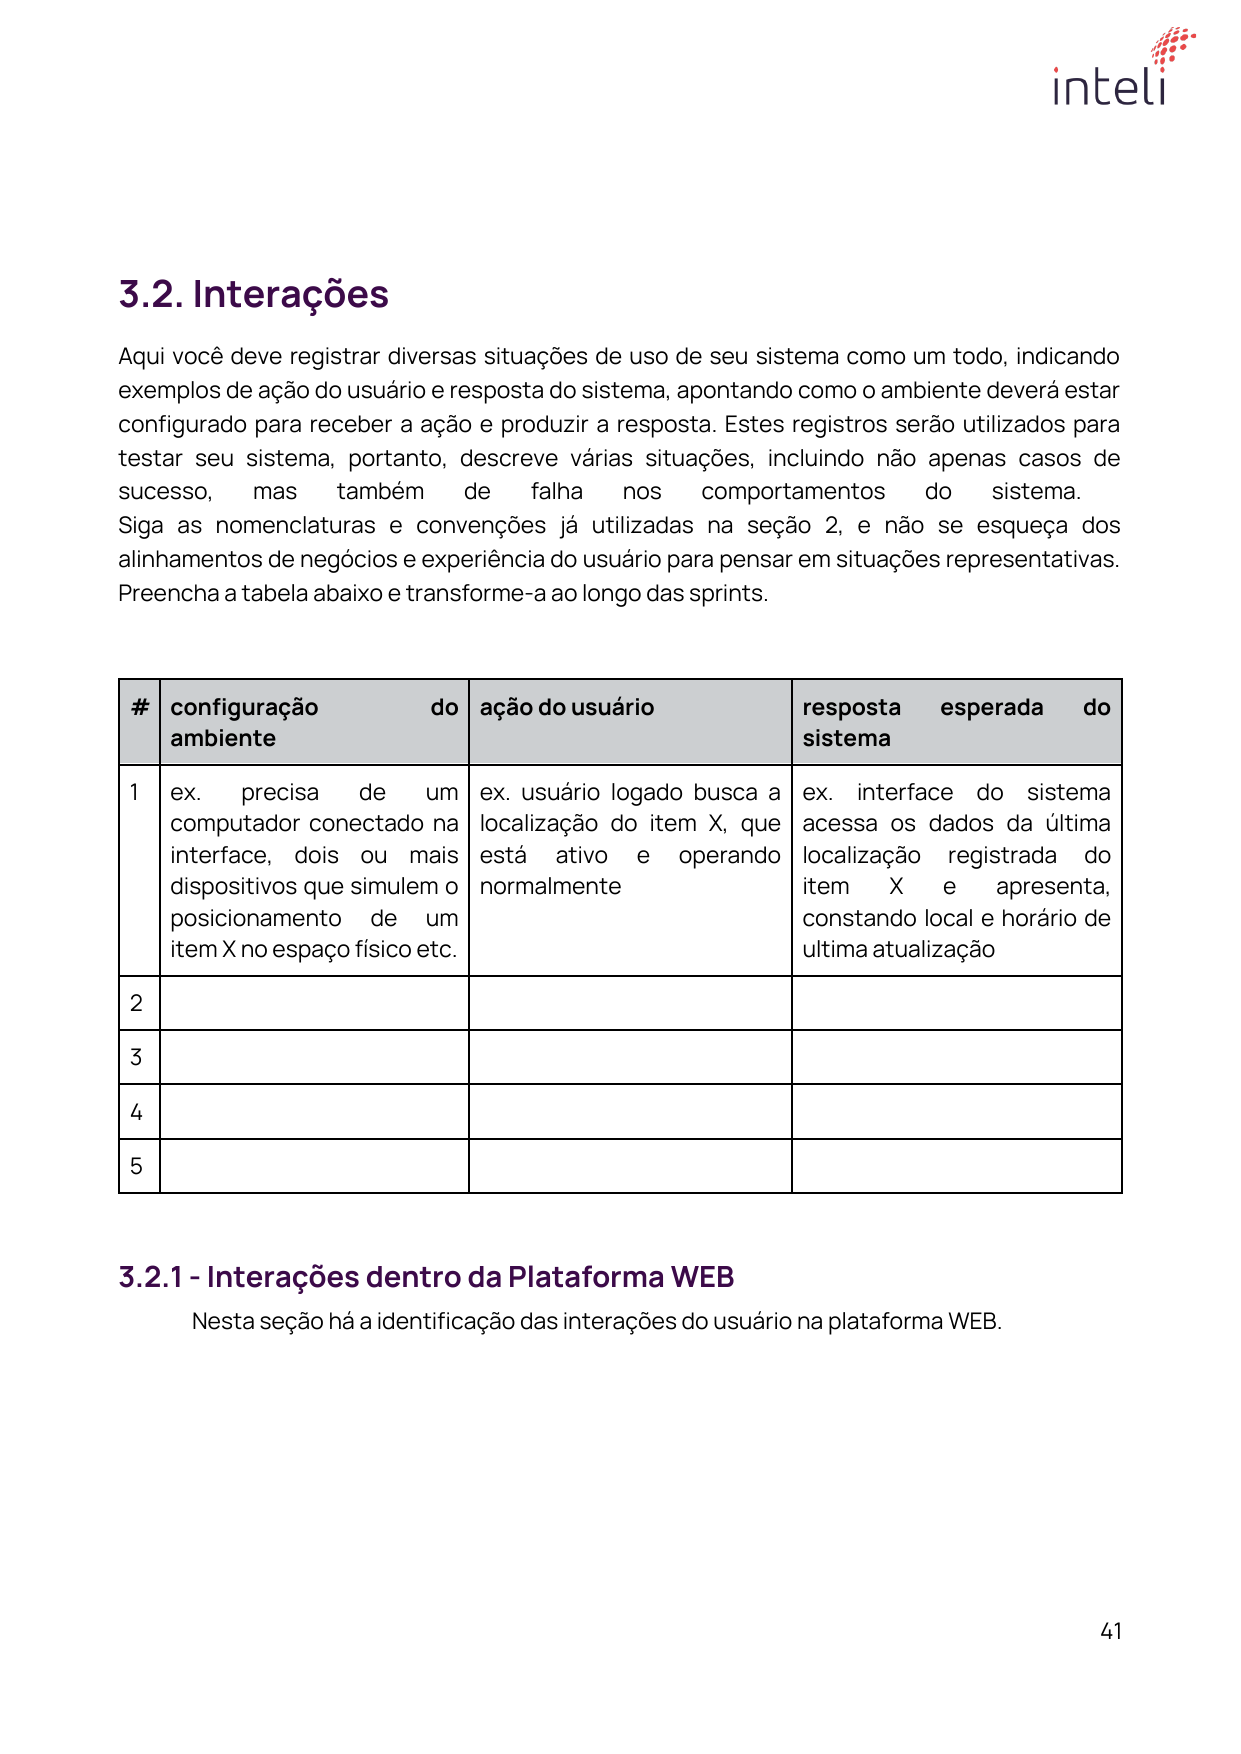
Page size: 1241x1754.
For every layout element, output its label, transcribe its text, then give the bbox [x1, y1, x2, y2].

table_cell 3 [120, 1031, 159, 1083]
table_cell 4 [120, 1085, 159, 1137]
table_cell 1 [120, 766, 159, 974]
table_cell [793, 977, 1121, 1029]
table_header ação do usuário [470, 680, 791, 763]
table_header # [120, 680, 159, 763]
table_header resposta esperada do sistema [793, 680, 1121, 763]
subtitle 3.2.1 - Interações dentro da Plataforma WEB [118, 1257, 1122, 1297]
table_header configuração do ambiente [161, 680, 468, 763]
table_cell 5 [120, 1140, 159, 1192]
table_cell [793, 1085, 1121, 1137]
text Nesta seção há a identificação das interações do usuário na plataforma WEB. [118, 1305, 1122, 1336]
table_cell ex. usuário logado busca a localização do item X, que está ativo e operando normalmente [470, 766, 791, 974]
table_cell 2 [120, 977, 159, 1029]
subtitle 3.2. Interações [118, 268, 1122, 319]
table_cell [470, 1031, 791, 1083]
table_cell [161, 1140, 468, 1192]
table_cell ex. precisa de um computador conectado na interface, dois ou mais dispositivos que simulem o posicionamento de um item X no espaço físico etc. [161, 766, 468, 974]
table_cell [161, 1085, 468, 1137]
table_cell [470, 1140, 791, 1192]
table_cell [793, 1031, 1121, 1083]
table_cell [161, 1031, 468, 1083]
table_cell [793, 1140, 1121, 1192]
table_cell ex. interface do sistema acessa os dados da última localização registrada do item X e apresenta, constando local e horário de ultima atualização [793, 766, 1121, 974]
picture [1054, 27, 1197, 105]
table_cell [161, 977, 468, 1029]
table_cell [470, 977, 791, 1029]
table_cell [470, 1085, 791, 1137]
text Aqui você deve registrar diversas situações de uso de seu sistema como um todo, indicando exemplos de ação do usuário e resposta do sistema, apontando como o ambiente deverá estar configurado para receber a ação e produzir a resposta. Estes registros serão utilizados para testar seu sistema, portanto, descreve várias situações, incluindo não apenas casos de sucesso, mas também de falha nos comportamentos do sistema. Siga as nomenclaturas e convenções já utilizadas na seção 2, e não se esqueça dos alinhamentos de negócios e experiência do usuário para pensar em situações representativas. Preencha a tabela abaixo e transforme-a ao longo das sprints. [118, 340, 1122, 608]
